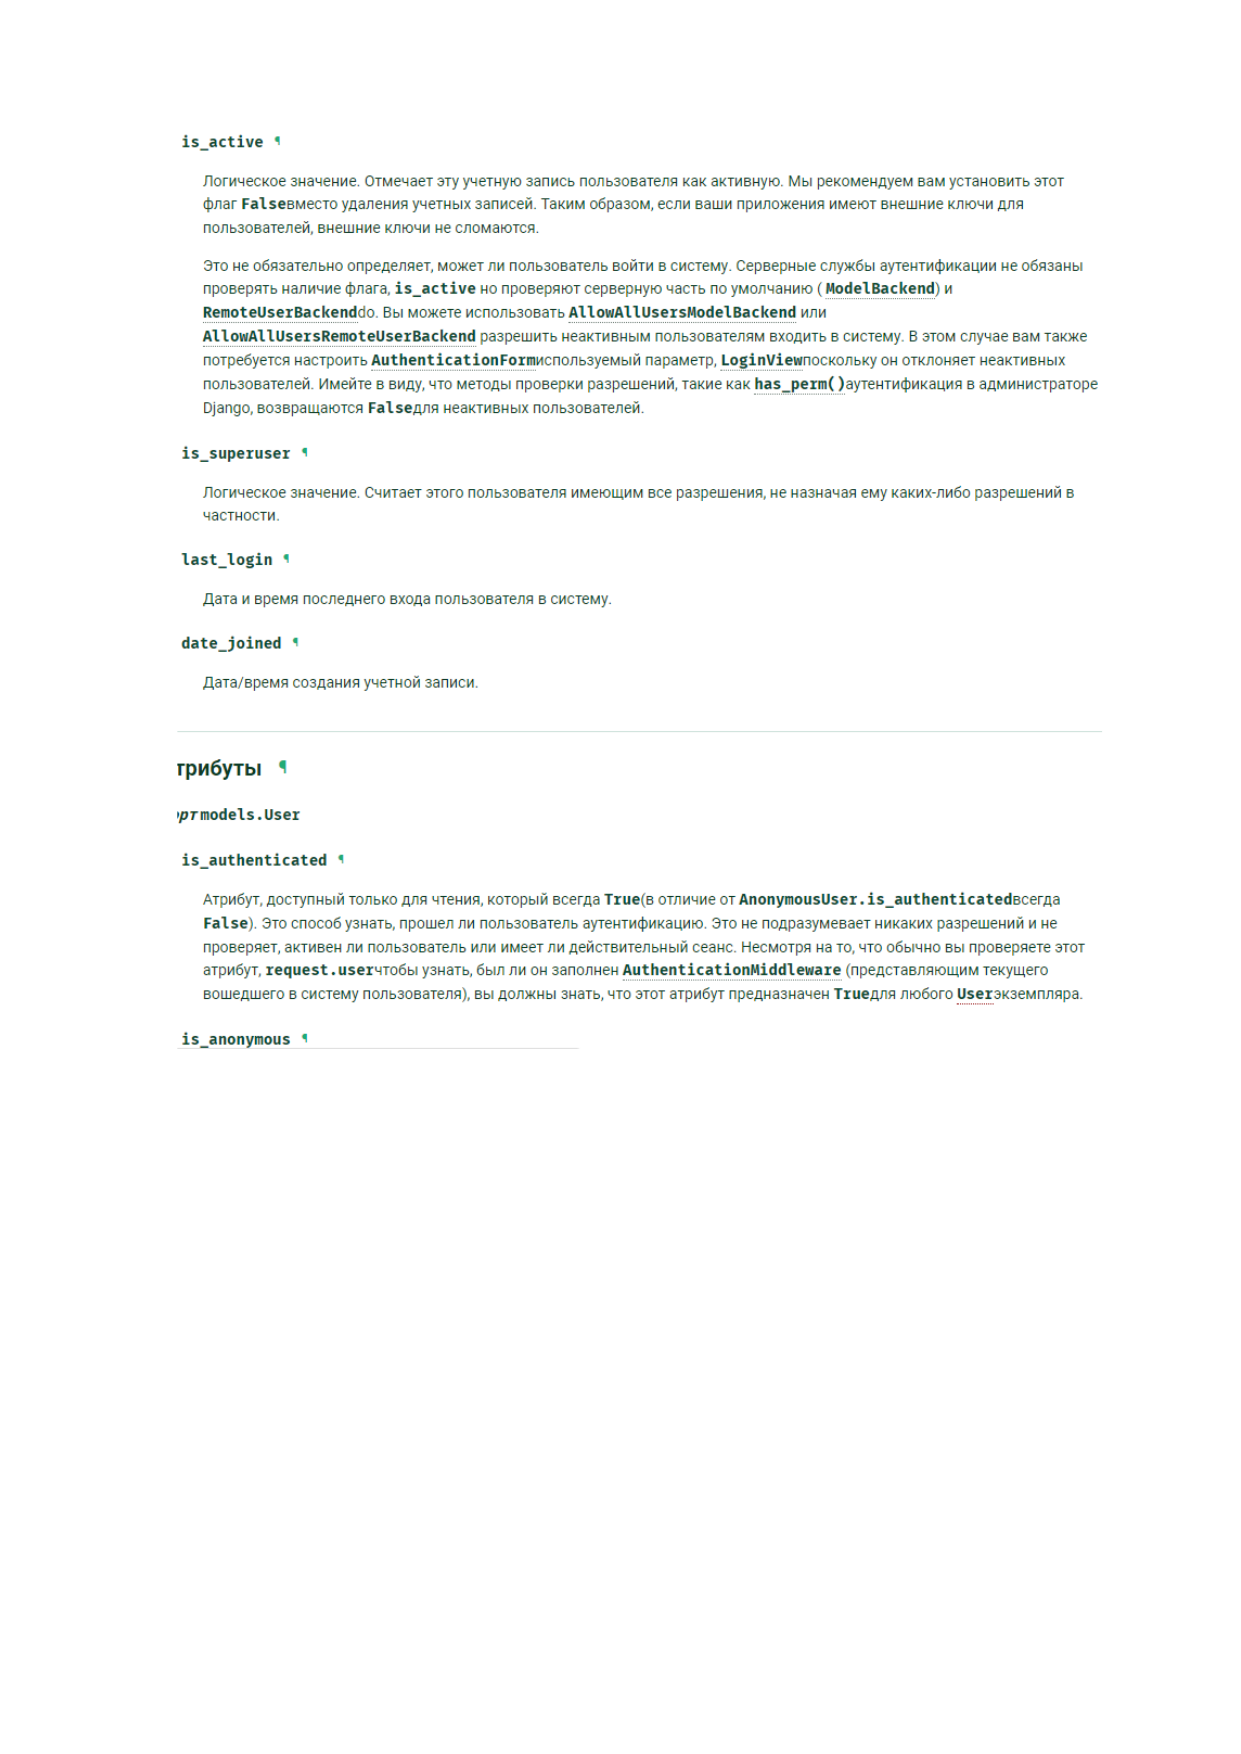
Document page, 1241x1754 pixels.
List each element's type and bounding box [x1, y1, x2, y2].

picture [177, 118, 1152, 1049]
